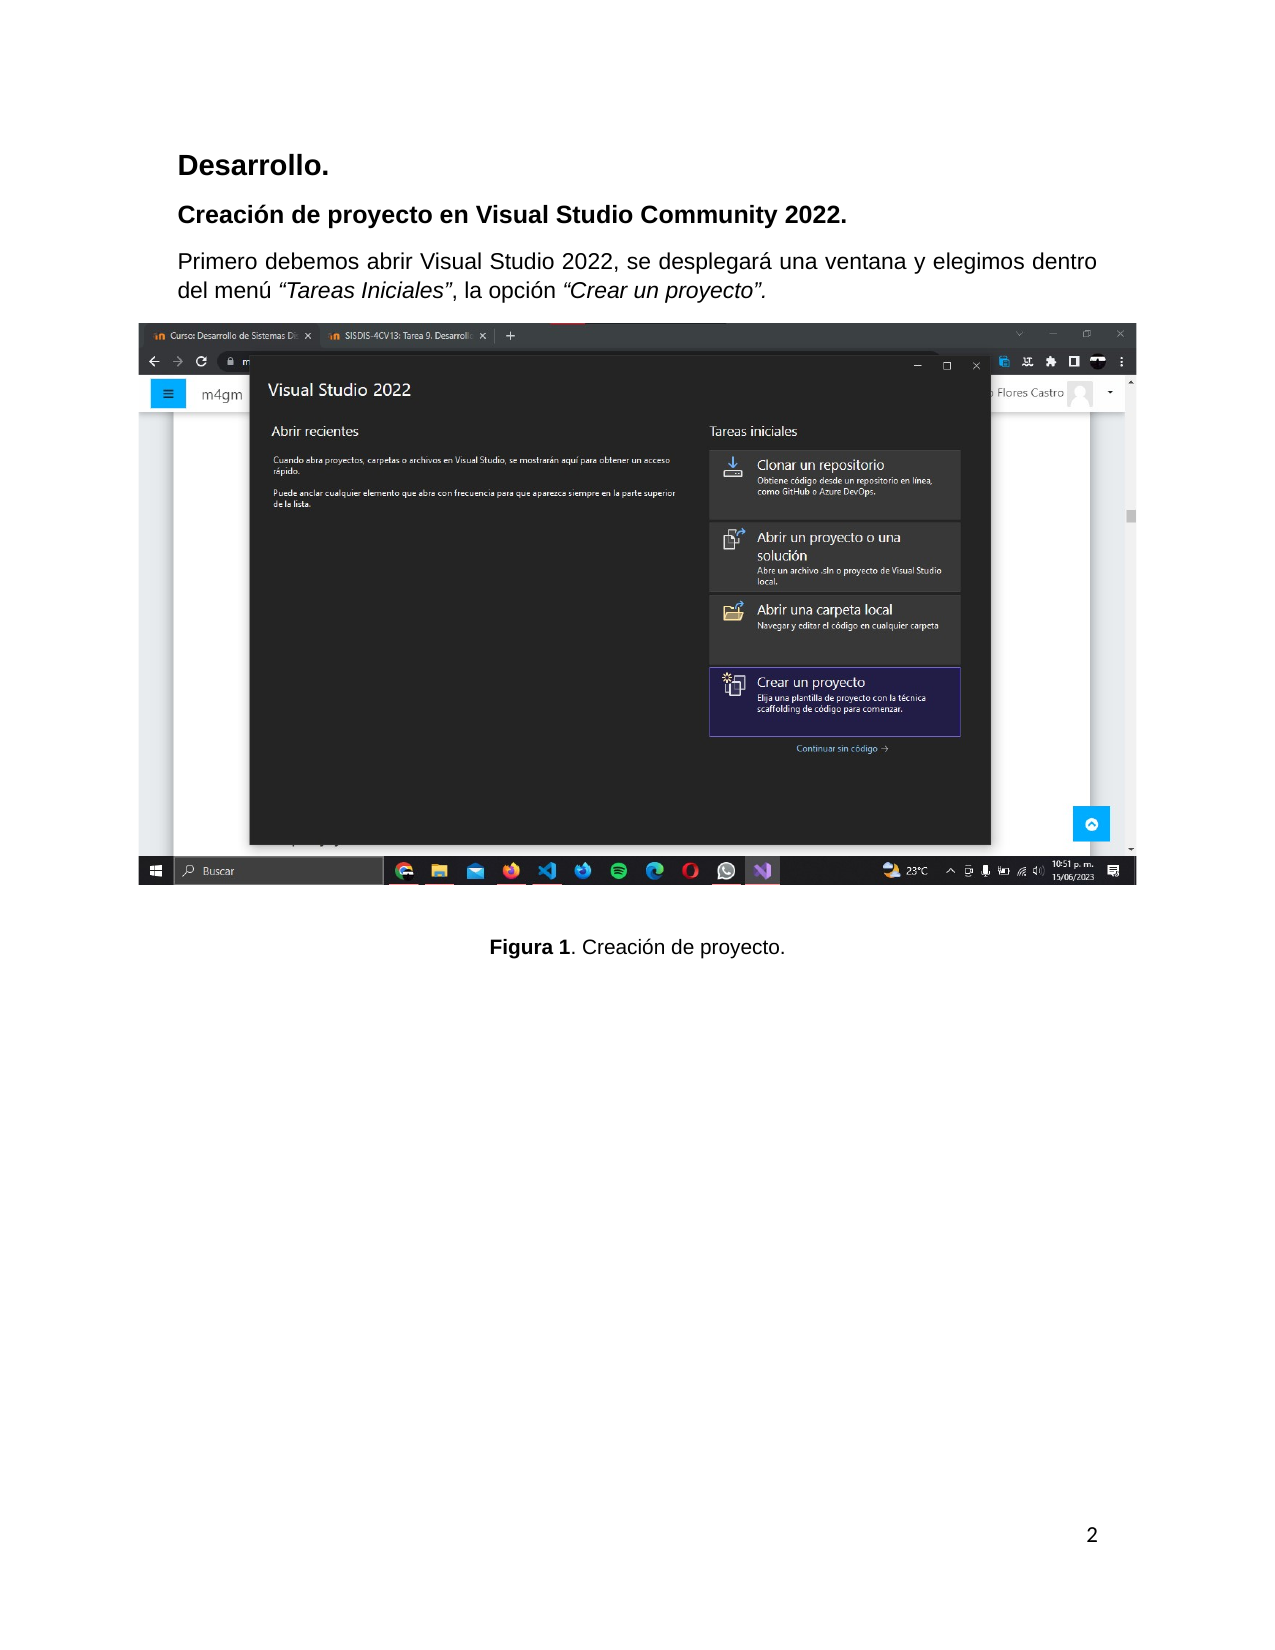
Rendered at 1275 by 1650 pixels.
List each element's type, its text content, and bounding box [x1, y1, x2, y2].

text Desarrollo. [177, 148, 1098, 181]
picture [138, 323, 1137, 885]
text Primero debemos abrir Visual Studio 2022, se desplegará una ventana y elegimos dentro del menú “Tareas Iniciales”, la opción “Crear un proyecto”. [177, 248, 1098, 303]
text Figura 1. Creación de proyecto. [177, 935, 1098, 959]
text Creación de proyecto en Visual Studio Community 2022. [177, 200, 1098, 229]
